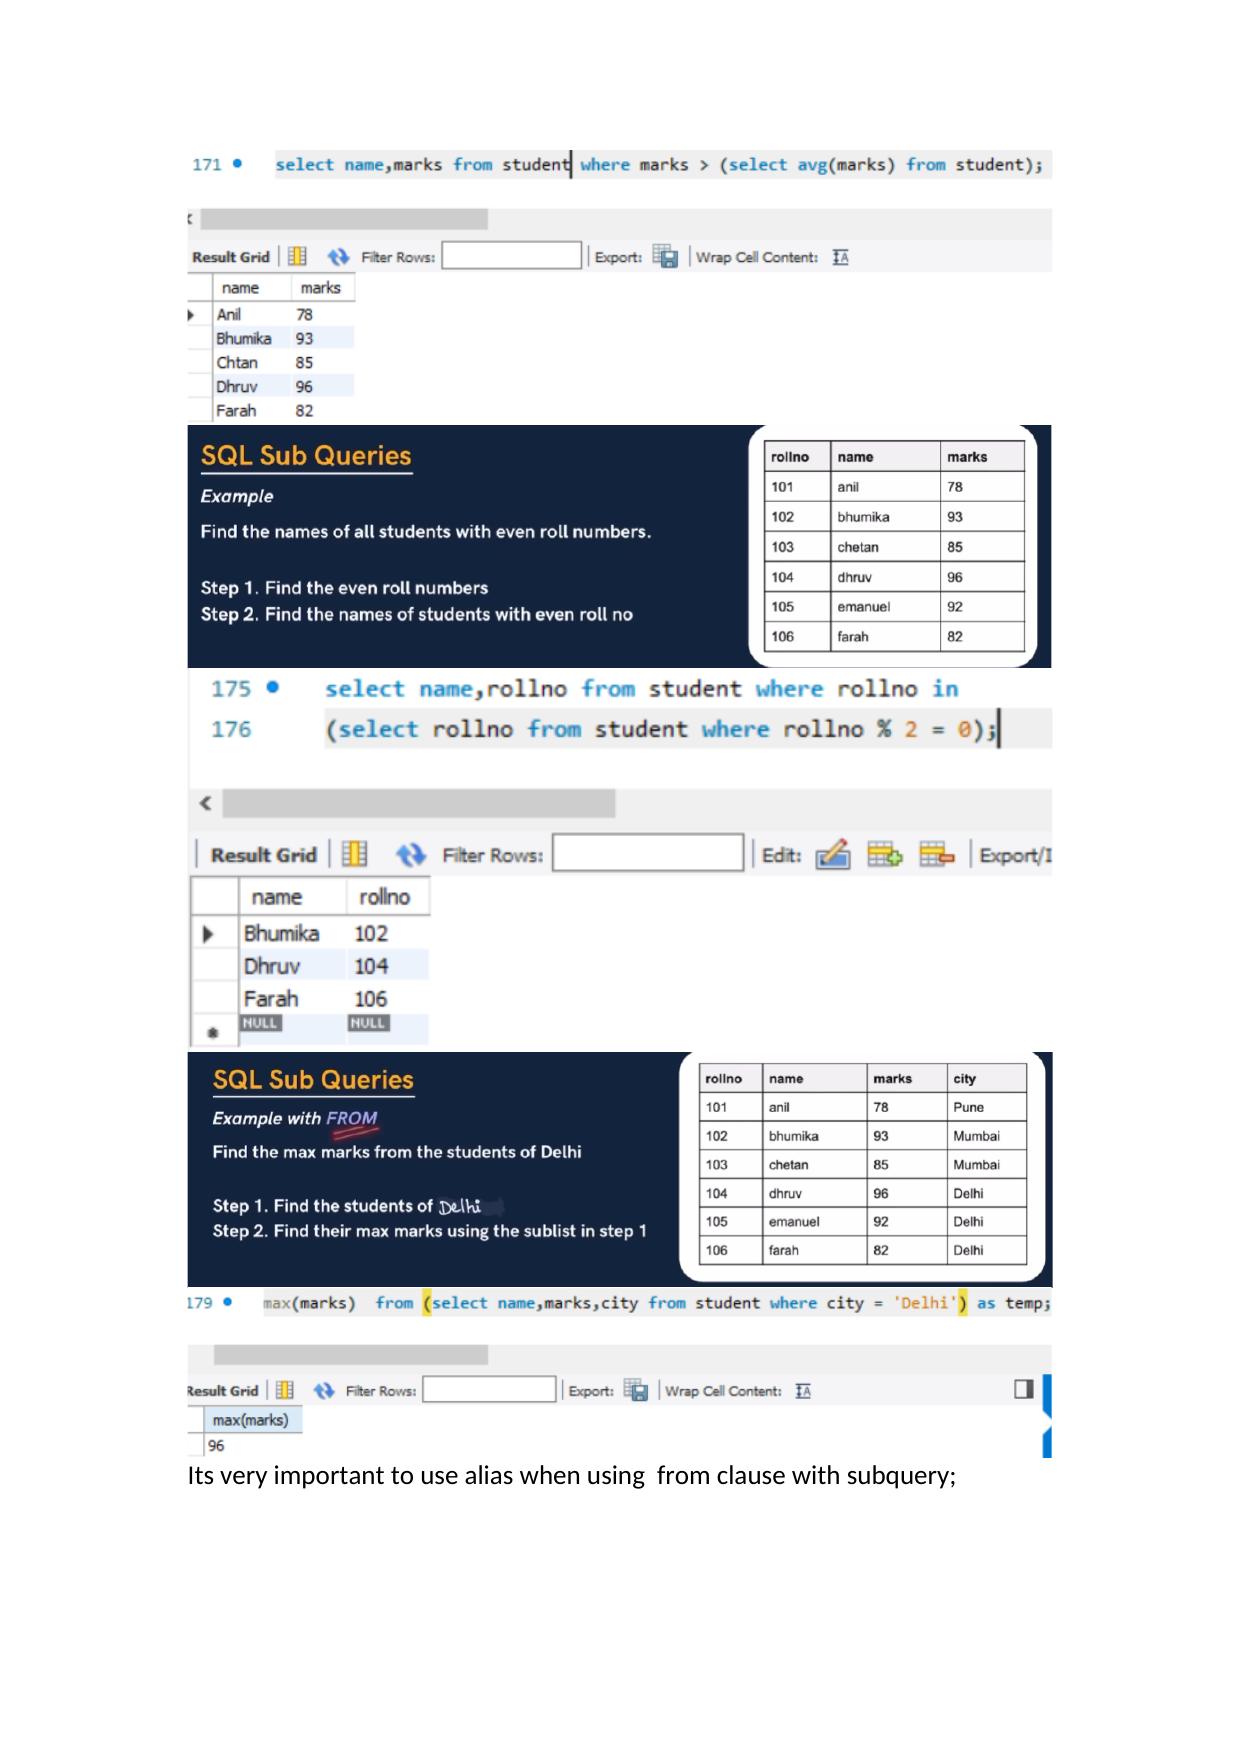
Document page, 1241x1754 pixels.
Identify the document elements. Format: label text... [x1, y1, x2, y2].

text Its very important to use alias when using from clause with subquery; [187, 1458, 1053, 1491]
picture [187, 150, 1053, 1458]
